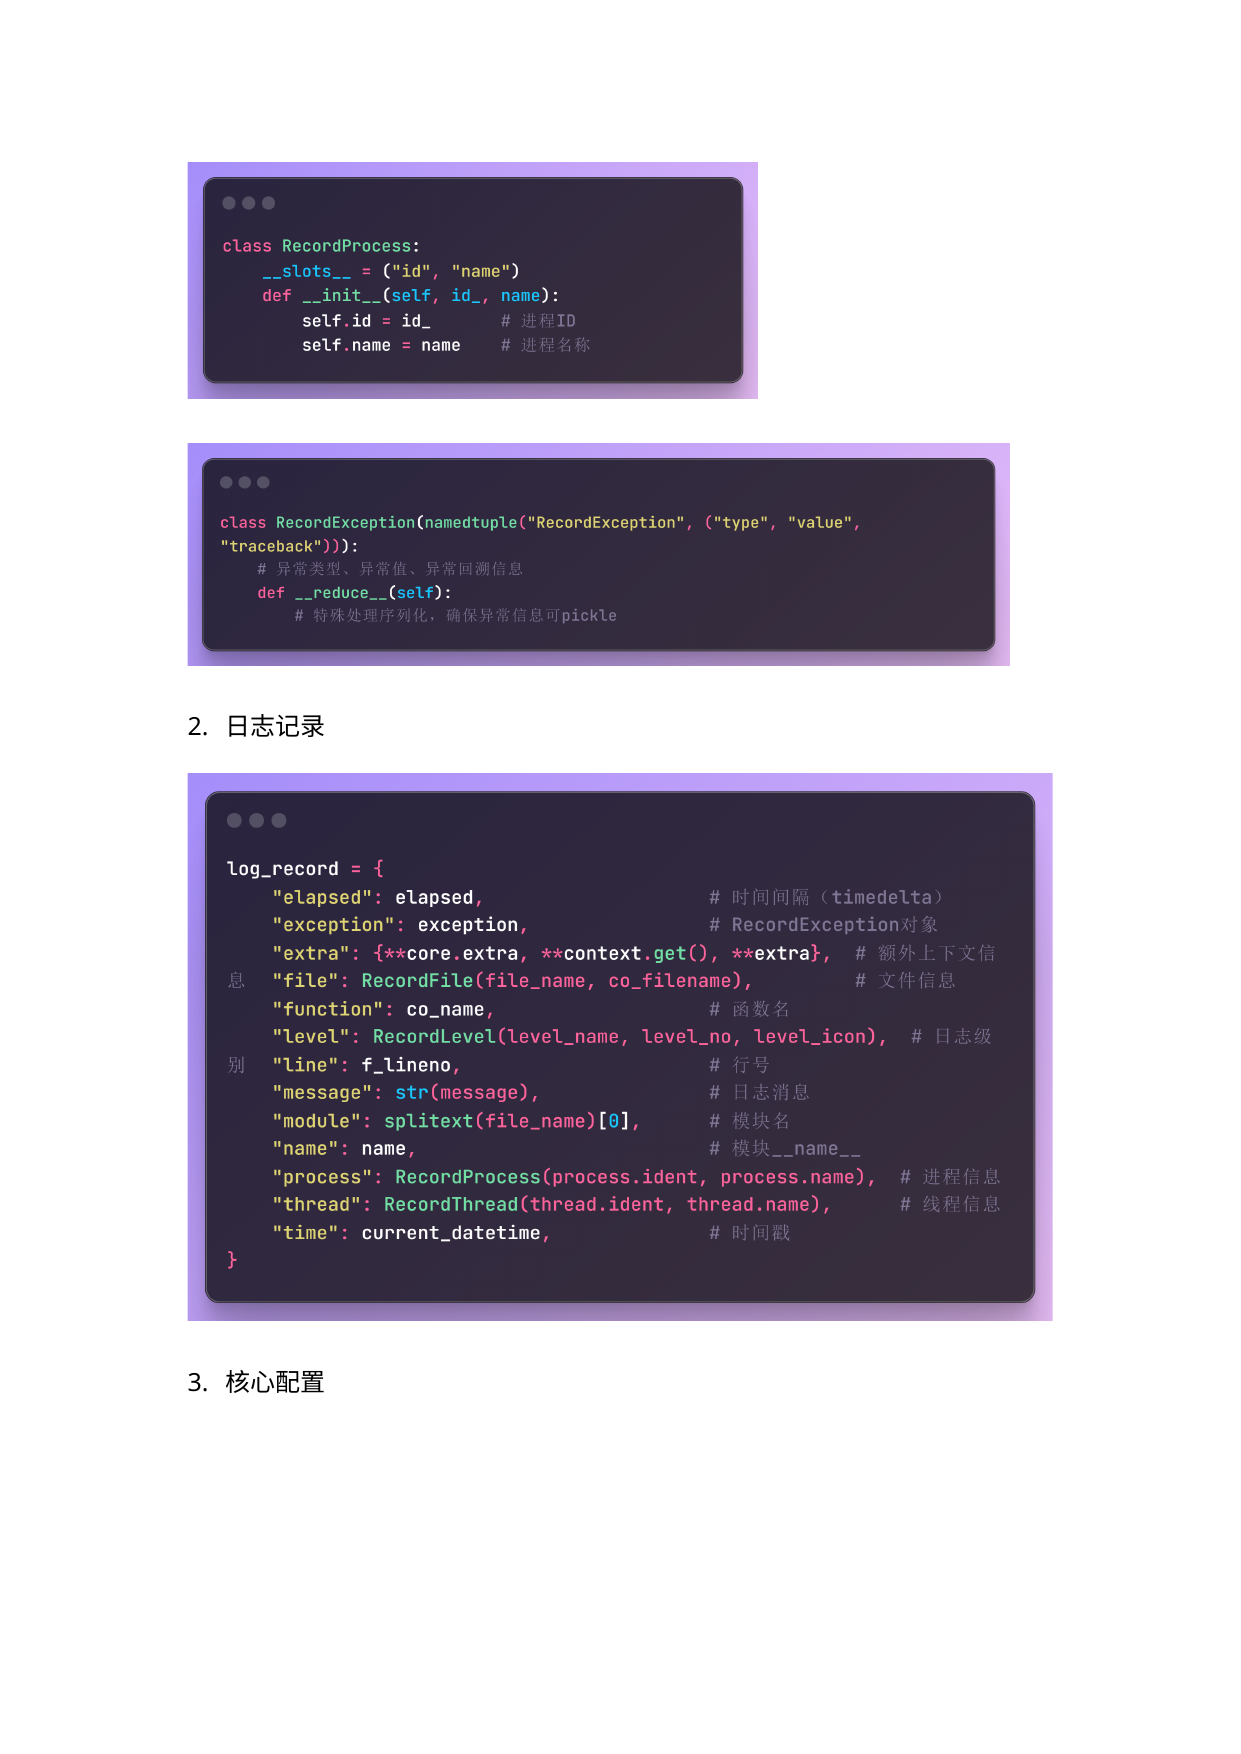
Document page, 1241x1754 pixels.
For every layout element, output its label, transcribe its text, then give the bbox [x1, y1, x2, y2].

list 核心配置 [187, 1348, 1053, 1413]
picture [187, 773, 1053, 1321]
picture [187, 162, 758, 399]
list 日志记录 [187, 692, 1053, 757]
picture [187, 443, 1010, 666]
